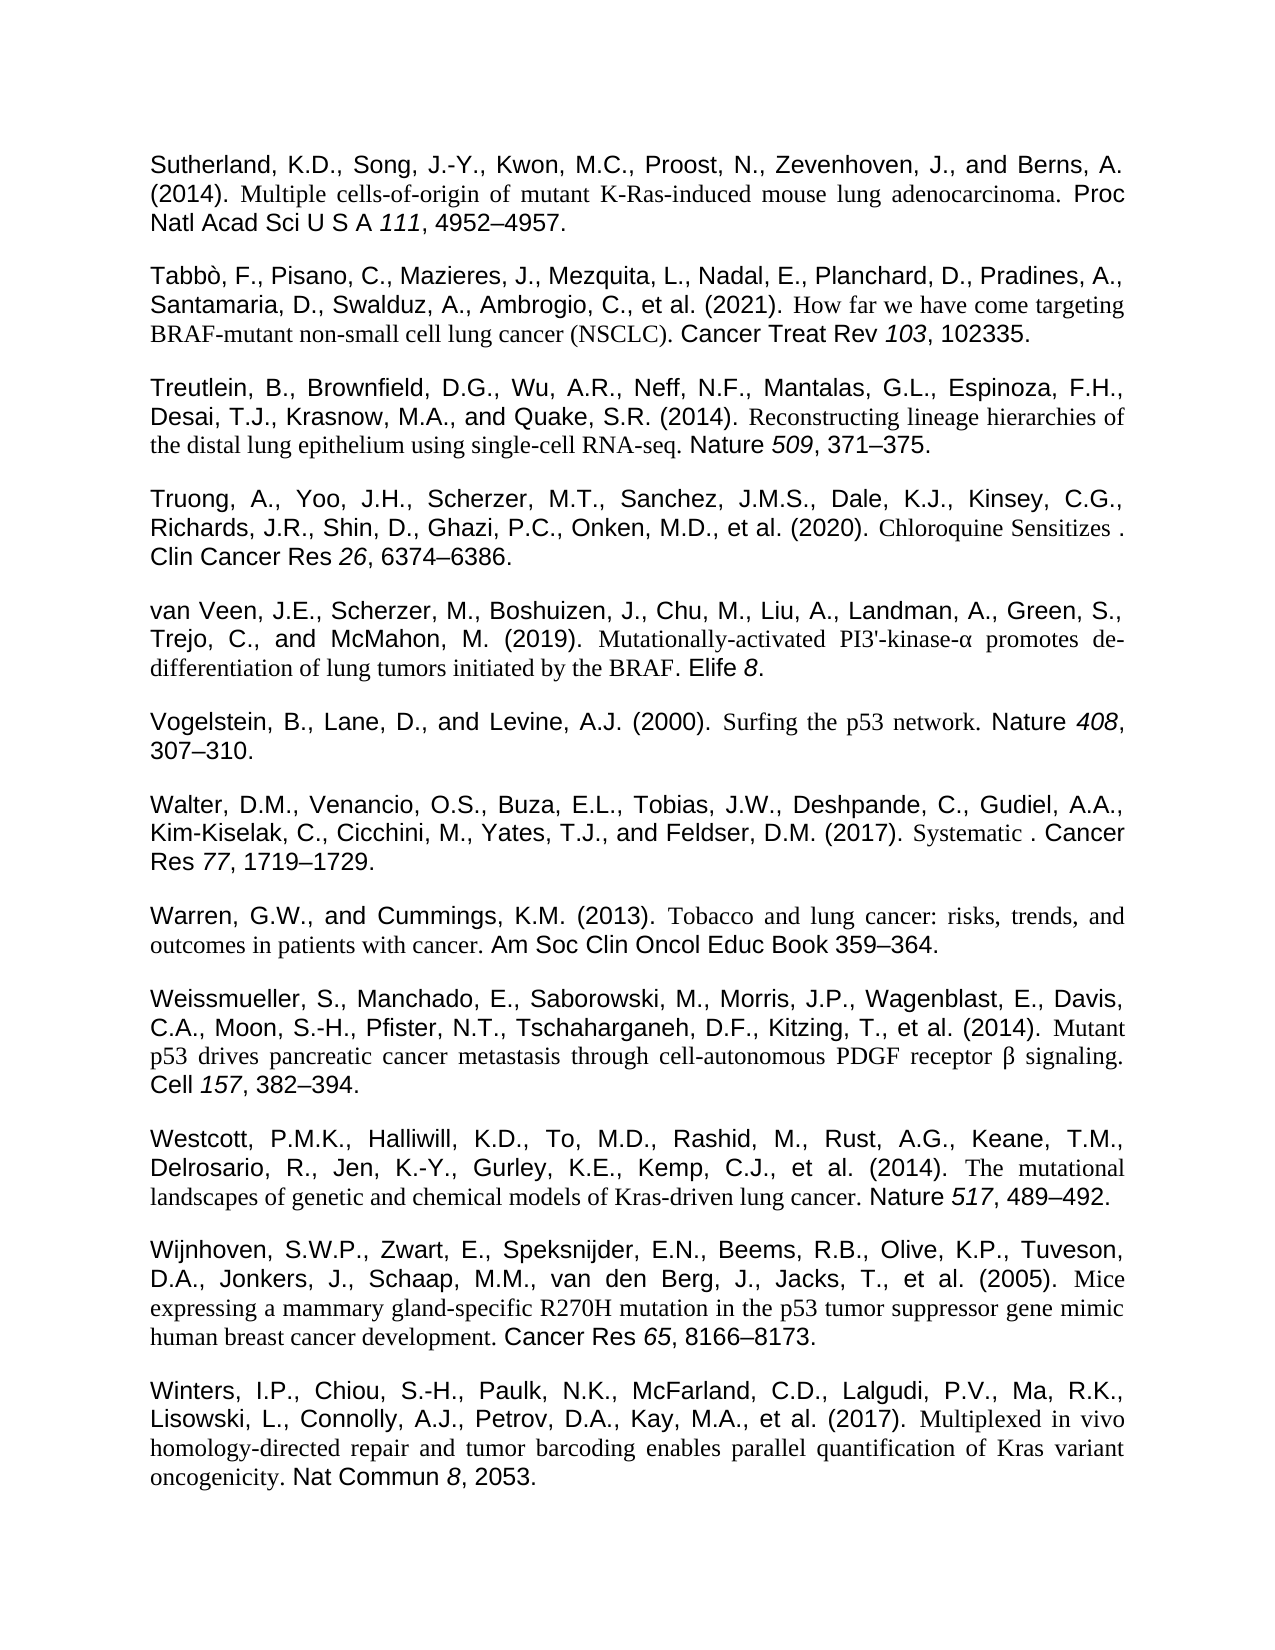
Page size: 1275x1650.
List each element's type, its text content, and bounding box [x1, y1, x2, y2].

text Winters, I.P., Chiou, S.-H., Paulk, N.K., McFarland, C.D., Lalgudi, P.V., Ma, R.K., Lisowski, L., Connolly, A.J., Petrov, D.A., Kay, M.A., et al. (2017). Multiplexed in vivo homology-directed repair and tumor barcoding enables parallel quantification of Kras variant oncogenicity. Nat Commun 8, 2053. [150, 1376, 1125, 1491]
text Weissmueller, S., Manchado, E., Saborowski, M., Morris, J.P., Wagenblast, E., Davis, C.A., Moon, S.-H., Pfister, N.T., Tschaharganeh, D.F., Kitzing, T., et al. (2014). Mutant p53 drives pancreatic cancer metastasis through cell-autonomous PDGF receptor β signaling. Cell 157, 382–394. [150, 984, 1125, 1099]
text Sutherland, K.D., Song, J.-Y., Kwon, M.C., Proost, N., Zevenhoven, J., and Berns, A. (2014). Multiple cells-of-origin of mutant K-Ras-induced mouse lung adenocarcinoma. Proc Natl Acad Sci U S A 111, 4952–4957. [150, 150, 1125, 236]
text Truong, A., Yoo, J.H., Scherzer, M.T., Sanchez, J.M.S., Dale, K.J., Kinsey, C.G., Richards, J.R., Shin, D., Ghazi, P.C., Onken, M.D., et al. (2020). Chloroquine Sensitizes . Clin Cancer Res 26, 6374–6386. [150, 484, 1125, 571]
text Treutlein, B., Brownfield, D.G., Wu, A.R., Neff, N.F., Mantalas, G.L., Espinoza, F.H., Desai, T.J., Krasnow, M.A., and Quake, S.R. (2014). Reconstructing lineage hierarchies of the distal lung epithelium using single-cell RNA-seq. Nature 509, 371–375. [150, 373, 1125, 459]
text Westcott, P.M.K., Halliwill, K.D., To, M.D., Rashid, M., Rust, A.G., Keane, T.M., Delrosario, R., Jen, K.-Y., Gurley, K.E., Kemp, C.J., et al. (2014). The mutational landscapes of genetic and chemical models of Kras-driven lung cancer. Nature 517, 489–492. [150, 1124, 1125, 1210]
text Warren, G.W., and Cummings, K.M. (2013). Tobacco and lung cancer: risks, trends, and outcomes in patients with cancer. Am Soc Clin Oncol Educ Book 359–364. [150, 901, 1125, 959]
text van Veen, J.E., Scherzer, M., Boshuizen, J., Chu, M., Liu, A., Landman, A., Green, S., Trejo, C., and McMahon, M. (2019). Mutationally-activated PI3'-kinase-α promotes de-differentiation of lung tumors initiated by the BRAF. Elife 8. [150, 596, 1125, 682]
text Tabbò, F., Pisano, C., Mazieres, J., Mezquita, L., Nadal, E., Planchard, D., Pradines, A., Santamaria, D., Swalduz, A., Ambrogio, C., et al. (2021). How far we have come targeting BRAF-mutant non-small cell lung cancer (NSCLC). Cancer Treat Rev 103, 102335. [150, 261, 1125, 348]
text Wijnhoven, S.W.P., Zwart, E., Speksnijder, E.N., Beems, R.B., Olive, K.P., Tuveson, D.A., Jonkers, J., Schaap, M.M., van den Berg, J., Jacks, T., et al. (2005). Mice expressing a mammary gland-specific R270H mutation in the p53 tumor suppressor gene mimic human breast cancer development. Cancer Res 65, 8166–8173. [150, 1235, 1125, 1351]
text Vogelstein, B., Lane, D., and Levine, A.J. (2000). Surfing the p53 network. Nature 408, 307–310. [150, 707, 1125, 765]
text Walter, D.M., Venancio, O.S., Buza, E.L., Tobias, J.W., Deshpande, C., Gudiel, A.A., Kim-Kiselak, C., Cicchini, M., Yates, T.J., and Feldser, D.M. (2017). Systematic . Cancer Res 77, 1719–1729. [150, 790, 1125, 876]
